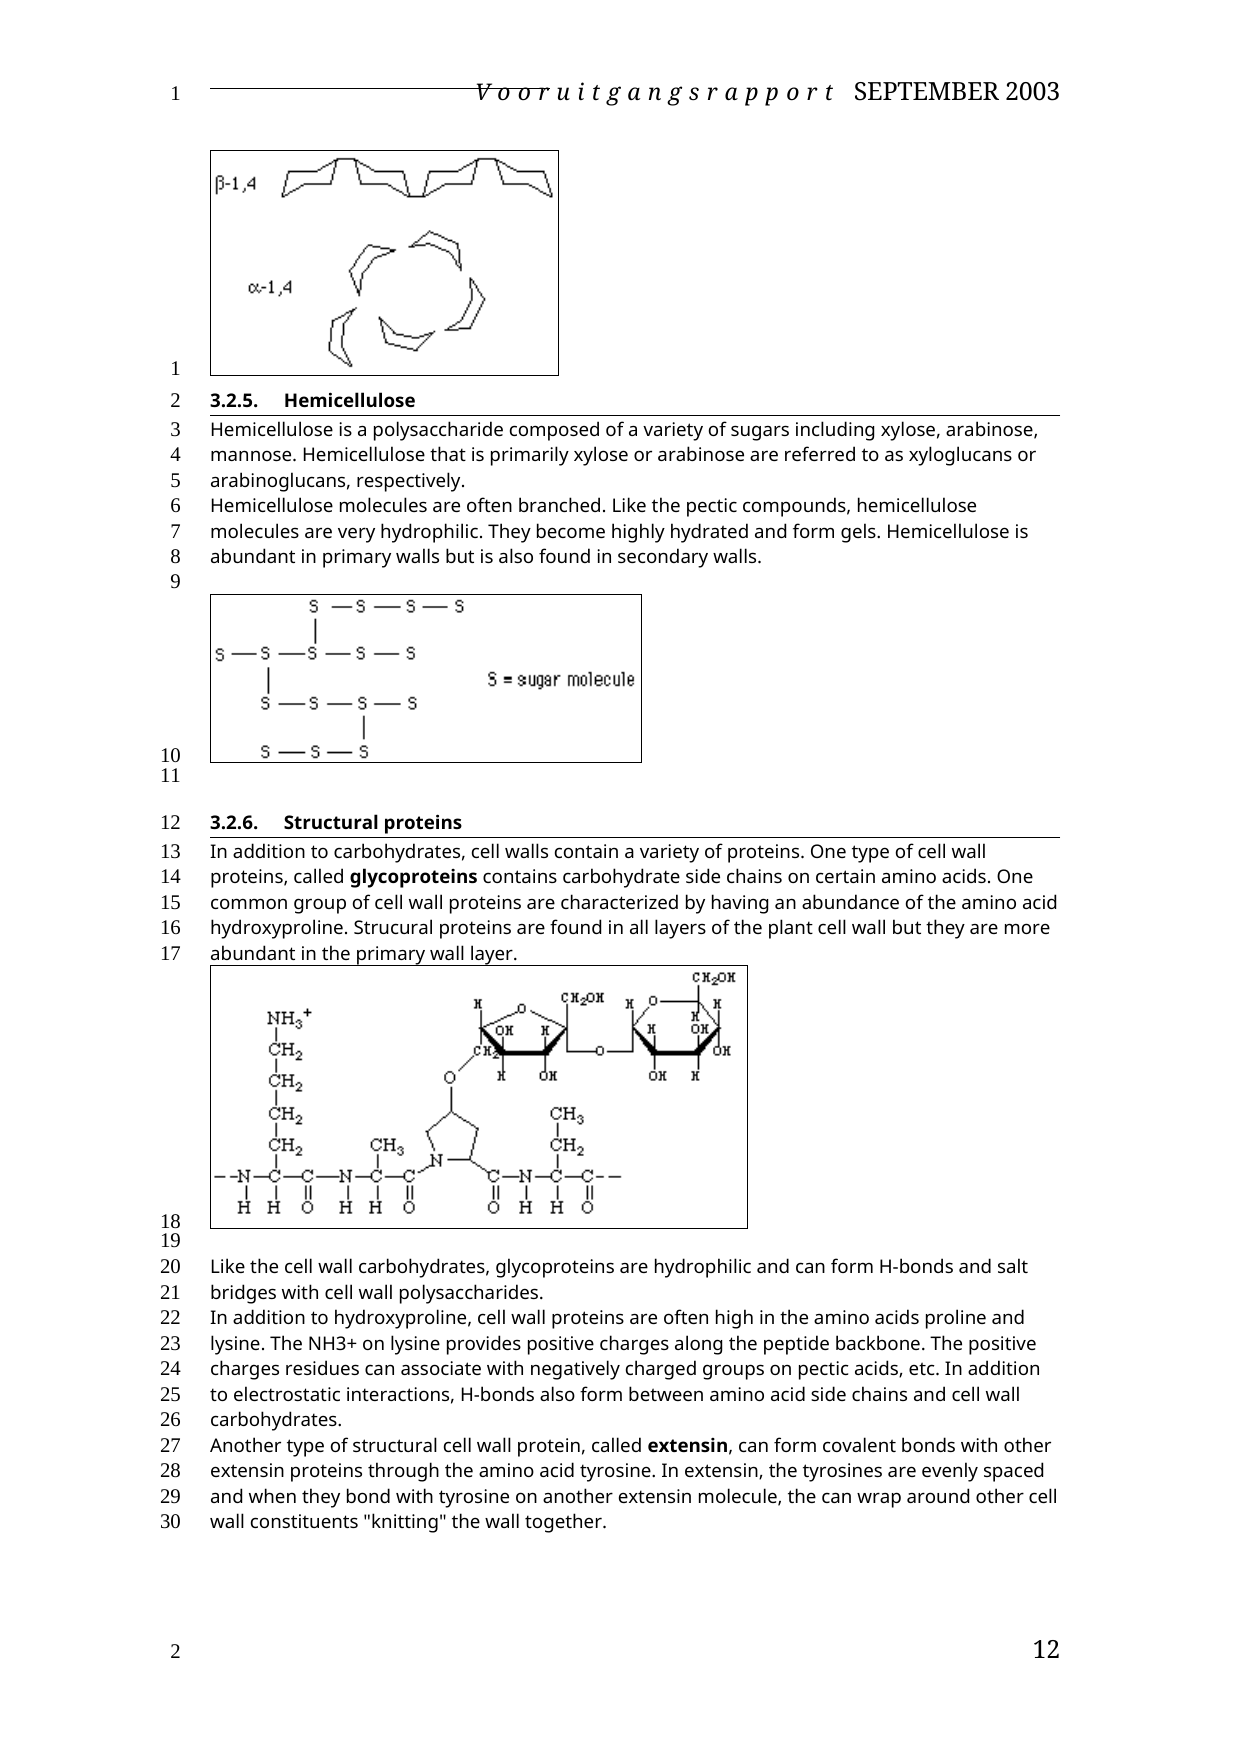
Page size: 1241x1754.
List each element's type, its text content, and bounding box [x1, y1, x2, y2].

subtitle Structural proteins [210, 809, 1060, 837]
picture [211, 966, 747, 1228]
picture [211, 595, 641, 762]
text Like the cell wall carbohydrates, glycoproteins are hydrophilic and can form H-bonds and salt bridges with cell wall polysaccharides. [210, 1254, 1060, 1305]
picture [211, 151, 558, 375]
text Hemicellulose is a polysaccharide composed of a variety of sugars including xylose, arabinose, mannose. Hemicellulose that is primarily xylose or arabinose are referred to as xyloglucans or arabinoglucans, respectively. [210, 416, 1060, 493]
text Hemicellulose molecules are often branched. Like the pectic compounds, hemicellulose molecules are very hydrophilic. They become highly hydrated and form gels. Hemicellulose is abundant in primary walls but is also found in secondary walls. [210, 493, 1060, 569]
text Another type of structural cell wall protein, called extensin, can form covalent bonds with other extensin proteins through the amino acid tyrosine. In extensin, the tyrosines are evenly spaced and when they bond with tyrosine on another extensin molecule, the can wrap around other cell wall constituents "knitting" the wall together. [210, 1432, 1060, 1534]
text In addition to hydroxyproline, cell wall proteins are often high in the amino acids proline and lysine. The NH3+ on lysine provides positive charges along the peptide backbone. The positive charges residues can associate with negatively charged groups on pectic acids, etc. In addition to electrostatic interactions, H-bonds also form between amino acid side chains and cell wall carbohydrates. [210, 1305, 1060, 1432]
text In addition to carbohydrates, cell walls contain a variety of proteins. One type of cell wall proteins, called glycoproteins contains carbohydrate side chains on certain amino acids. One common group of cell wall proteins are characterized by having an abundance of the amino acid hydroxyproline. Strucural proteins are found in all layers of the plant cell wall but they are more abundant in the primary wall layer. [210, 838, 1060, 966]
subtitle Hemicellulose [210, 388, 1060, 415]
